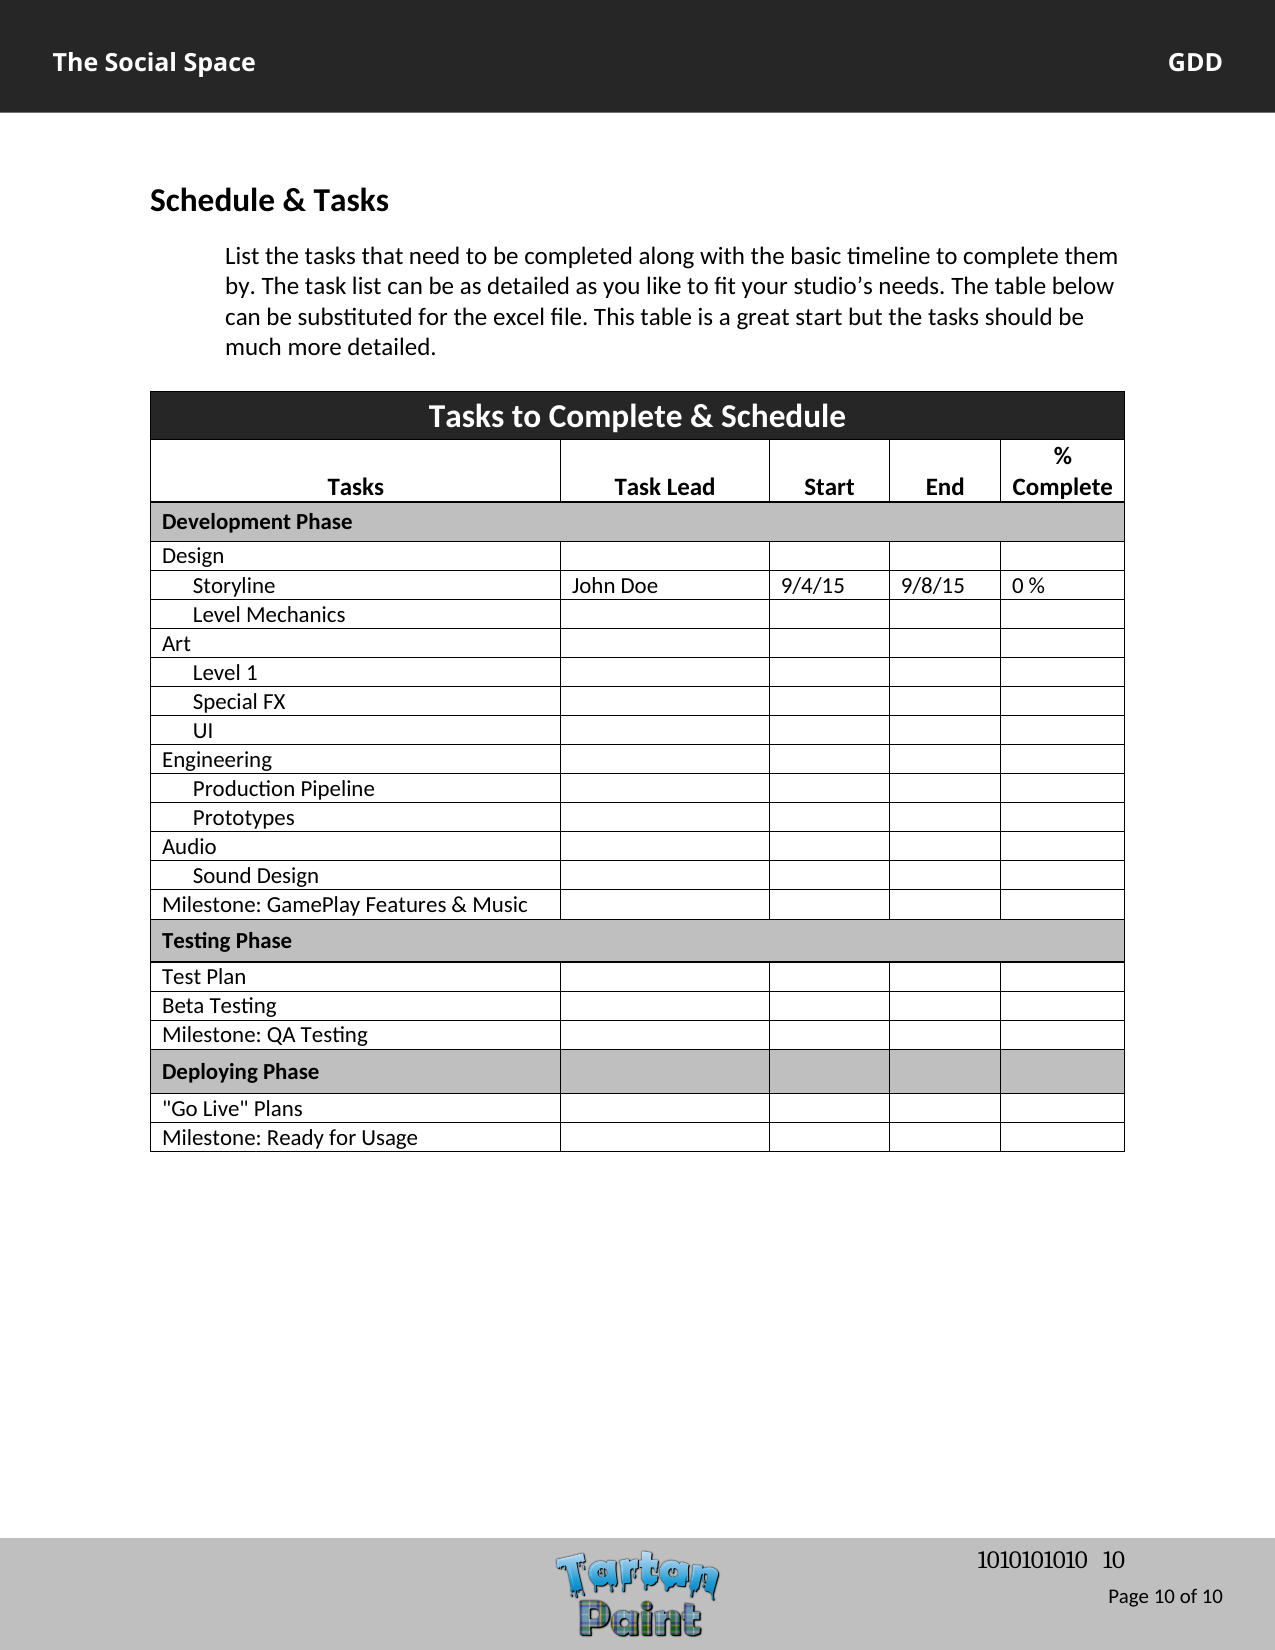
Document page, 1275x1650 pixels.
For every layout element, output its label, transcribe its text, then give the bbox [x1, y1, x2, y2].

table_cell [890, 832, 1000, 860]
table_cell [890, 1050, 1000, 1093]
table_cell Start [770, 440, 889, 501]
table_cell [890, 890, 1000, 918]
table_cell [561, 774, 769, 802]
table_cell Prototypes [151, 803, 560, 831]
table_cell [890, 629, 1000, 657]
table_cell Task Lead [561, 440, 769, 501]
table_cell [890, 1021, 1000, 1049]
table_cell 9/4/15 [770, 571, 889, 599]
table_cell [561, 600, 769, 628]
table_cell "Go Live" Plans [151, 1094, 560, 1122]
table_cell [1001, 803, 1124, 831]
table_header Tasks to Complete & Schedule [151, 392, 1124, 439]
table_cell [770, 542, 889, 570]
table_cell [890, 861, 1000, 889]
table_cell Level Mechanics [151, 600, 560, 628]
table_cell [1001, 861, 1124, 889]
table_cell [770, 1021, 889, 1049]
table_cell [890, 716, 1000, 744]
subtitle Schedule & Tasks [150, 179, 1125, 219]
table_cell [561, 890, 769, 918]
table_cell 0 % [1001, 571, 1124, 599]
table_cell [770, 600, 889, 628]
table_cell Production Pipeline [151, 774, 560, 802]
table_cell [890, 992, 1000, 1019]
table_cell Sound Design [151, 861, 560, 889]
table_cell [770, 745, 889, 773]
table_cell Milestone: GamePlay Features & Music [151, 890, 560, 918]
table_cell [890, 600, 1000, 628]
table_cell [561, 1094, 769, 1122]
table_cell [770, 963, 889, 991]
table_cell [770, 658, 889, 686]
table_cell % Complete [1001, 440, 1124, 501]
table_cell Development Phase [151, 503, 1124, 541]
table_cell John Doe [561, 571, 769, 599]
table_cell [890, 1123, 1000, 1151]
table_cell [890, 1094, 1000, 1122]
table_cell [770, 774, 889, 802]
table_cell 9/8/15 [890, 571, 1000, 599]
table_cell Test Plan [151, 963, 560, 991]
table_cell [1001, 542, 1124, 570]
table_cell Special FX [151, 687, 560, 715]
table_cell UI [151, 716, 560, 744]
table_cell [890, 963, 1000, 991]
table_cell [770, 1050, 889, 1093]
table_cell [770, 716, 889, 744]
table_cell Engineering [151, 745, 560, 773]
table_cell [561, 1123, 769, 1151]
table_cell [561, 803, 769, 831]
table_cell [561, 1021, 769, 1049]
table_cell [770, 687, 889, 715]
table_cell [1001, 1094, 1124, 1122]
table_cell [770, 832, 889, 860]
table_cell End [890, 440, 1000, 501]
table_cell [770, 1123, 889, 1151]
table_cell [561, 716, 769, 744]
table_cell Testing Phase [151, 920, 1124, 961]
text List the tasks that need to be completed along with the basic timeline to complete them by. The task list can be as detailed as you like to fit your studio’s needs. The table below can be substituted for the excel file. This table is a great start but the tasks should be much more detailed. [225, 240, 1125, 362]
table_cell [770, 992, 889, 1019]
table_cell [1001, 658, 1124, 686]
table_cell [561, 861, 769, 889]
table_cell [770, 890, 889, 918]
table_cell [561, 745, 769, 773]
table_cell [890, 542, 1000, 570]
table_cell [770, 803, 889, 831]
table_cell [1001, 629, 1124, 657]
table_cell Tasks [151, 440, 560, 501]
table_cell [890, 687, 1000, 715]
table_cell [561, 832, 769, 860]
table_cell Milestone: QA Testing [151, 1021, 560, 1049]
table_cell Design [151, 542, 560, 570]
table_cell [1001, 963, 1124, 991]
table_cell [1001, 774, 1124, 802]
table_cell [890, 658, 1000, 686]
table_cell Deploying Phase [151, 1050, 560, 1093]
table_cell [1001, 1123, 1124, 1151]
table_cell [890, 745, 1000, 773]
table_cell Audio [151, 832, 560, 860]
table_cell [1001, 1021, 1124, 1049]
table_cell [890, 803, 1000, 831]
table_cell [561, 992, 769, 1019]
table_cell Storyline [151, 571, 560, 599]
table_cell Milestone: Ready for Usage [151, 1123, 560, 1151]
table_cell [1001, 992, 1124, 1019]
table_cell Art [151, 629, 560, 657]
table_cell [1001, 745, 1124, 773]
picture [551, 1545, 725, 1643]
table_cell [1001, 600, 1124, 628]
table_cell [561, 963, 769, 991]
table_cell [561, 658, 769, 686]
table_cell [561, 542, 769, 570]
table_cell [890, 774, 1000, 802]
table_cell [1001, 832, 1124, 860]
table_cell [561, 629, 769, 657]
table_cell Beta Testing [151, 992, 560, 1019]
table_cell [770, 861, 889, 889]
table_cell [770, 629, 889, 657]
table_cell [1001, 716, 1124, 744]
table_cell Level 1 [151, 658, 560, 686]
table_cell [1001, 890, 1124, 918]
table_cell [770, 1094, 889, 1122]
table_cell [1001, 1050, 1124, 1093]
table_cell [1001, 687, 1124, 715]
table_cell [561, 687, 769, 715]
table_cell [561, 1050, 769, 1093]
